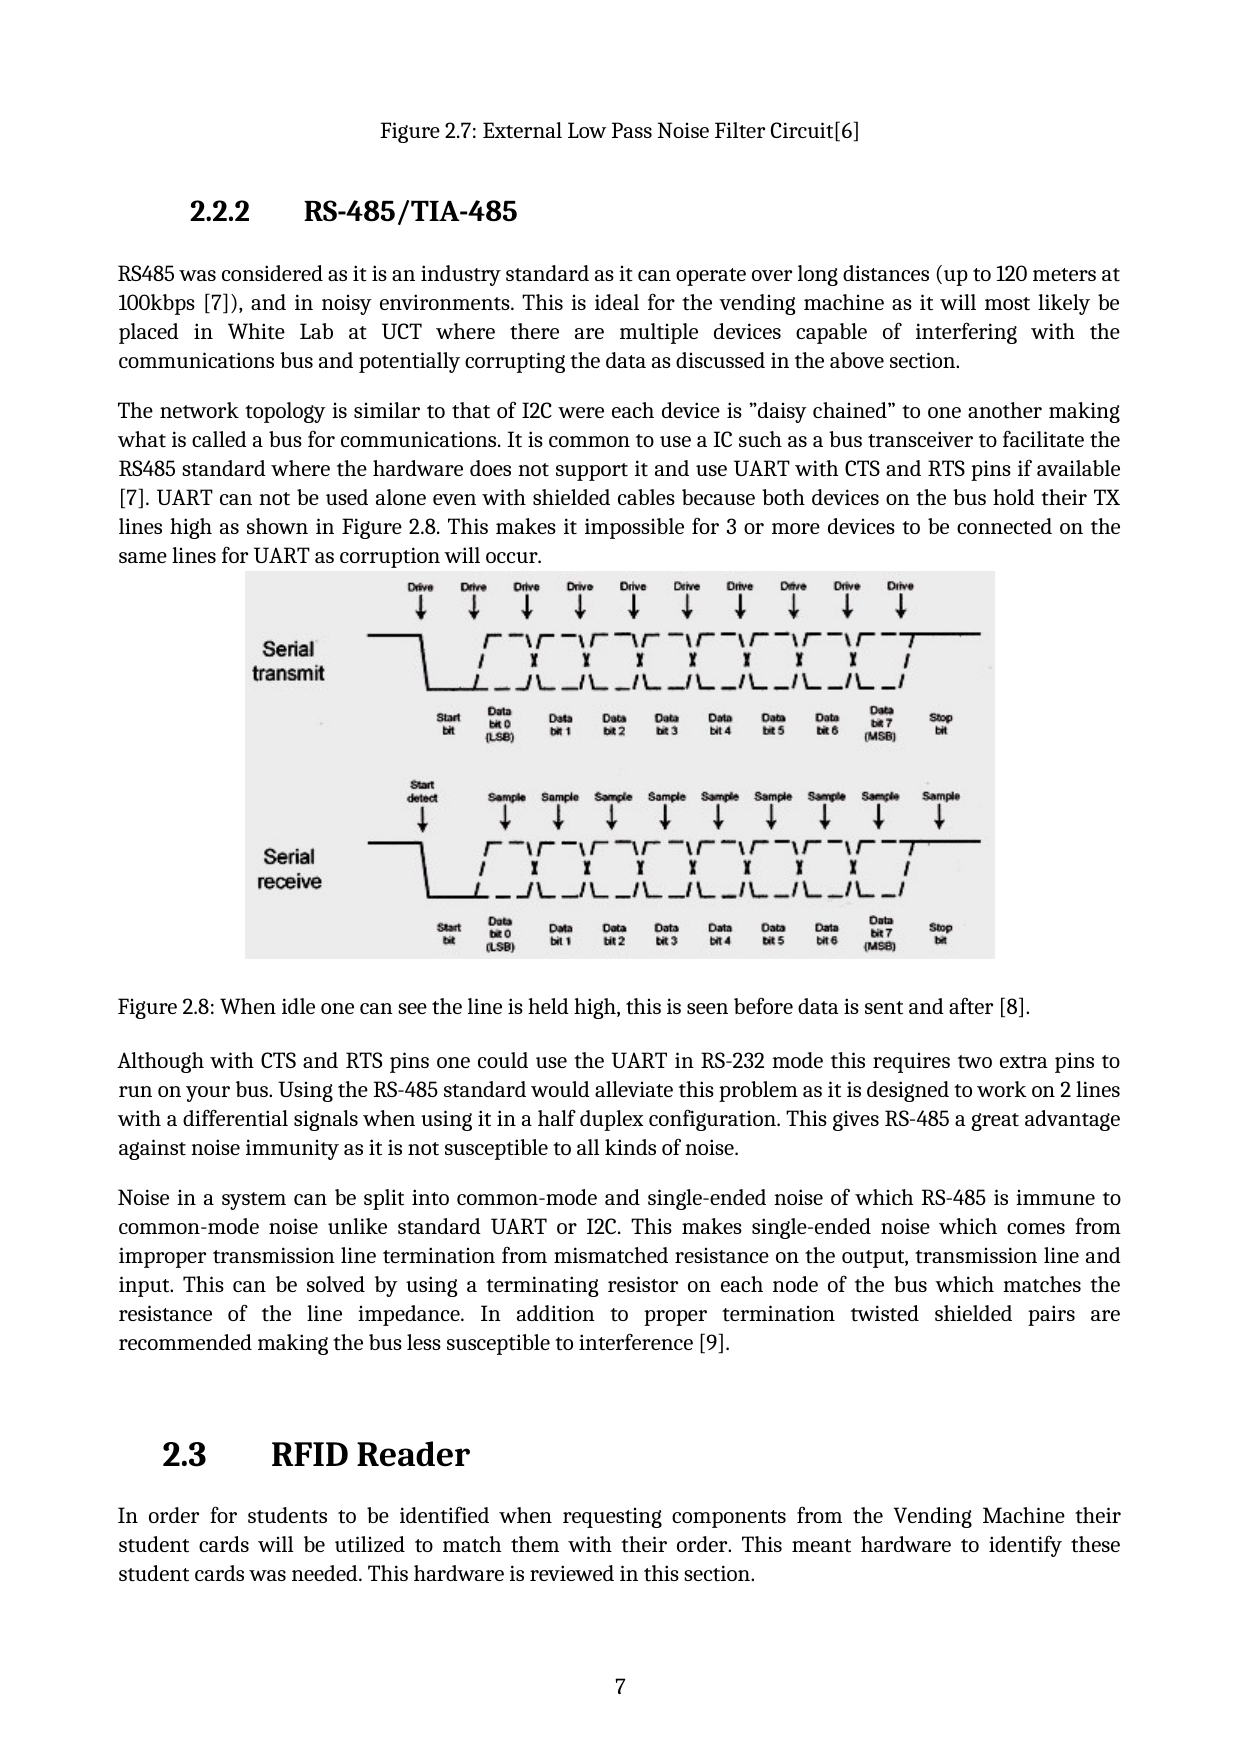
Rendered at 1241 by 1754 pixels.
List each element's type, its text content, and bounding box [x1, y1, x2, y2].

text In order for students to be identified when requesting components from the Vending Machine their student cards will be utilized to match them with their order. This meant hardware to identify these student cards was needed. This hardware is reviewed in this section. [117, 1503, 1122, 1587]
text Noise in a system can be split into common-mode and single-ended noise of which RS-485 is immune to common-mode noise unlike standard UART or I2C. This makes single-ended noise which comes from improper transmission line termination from mismatched resistance on the output, transmission line and input. This can be solved by using a terminating resistor on each node of the bus which matches the resistance of the line impedance. In addition to proper termination twisted shielded pairs are recommended making the bus less susceptible to interference [9]. [117, 1185, 1122, 1356]
text The network topology is similar to that of I2C were each device is ”daisy chained” to one another making what is called a bus for communications. It is common to use a IC such as a bus transceiver to facilitate the RS485 standard where the hardware does not support it and use UART with CTS and RTS pins if available [7]. UART can not be used alone even with shielded cables because both devices on the bus hold their TX lines high as shown in Figure 2.8. This makes it impossible for 3 or more devices to be connected on the same lines for UART as corruption will occur. [117, 398, 1122, 569]
subtitle 2.2.2 RS-485/TIA-485 [118, 194, 1122, 229]
picture [245, 571, 995, 959]
text Figure 2.7: External Low Pass Noise Filter Circuit[6] [118, 118, 1122, 144]
text Figure 2.8: When idle one can see the line is held high, this is seen before data is sent and after [8]. [117, 994, 1122, 1021]
text Although with CTS and RTS pins one could use the UART in RS-232 mode this requires two extra pins to run on your bus. Using the RS-485 standard would alleviate this problem as it is designed to work on 2 lines with a differential signals when using it in a half duplex configuration. This gives RS-485 a great advantage against noise immunity as it is not susceptible to all kinds of noise. [117, 1048, 1122, 1161]
subtitle 2.3 RFID Reader [118, 1434, 1122, 1475]
text RS485 was considered as it is an industry standard as it can operate over long distances (up to 120 meters at 100kbps [7]), and in noisy environments. This is ideal for the vending machine as it will most likely be placed in White Lab at UCT where there are multiple devices capable of interfering with the communications bus and potentially corrupting the data as discussed in the above section. [117, 261, 1122, 374]
